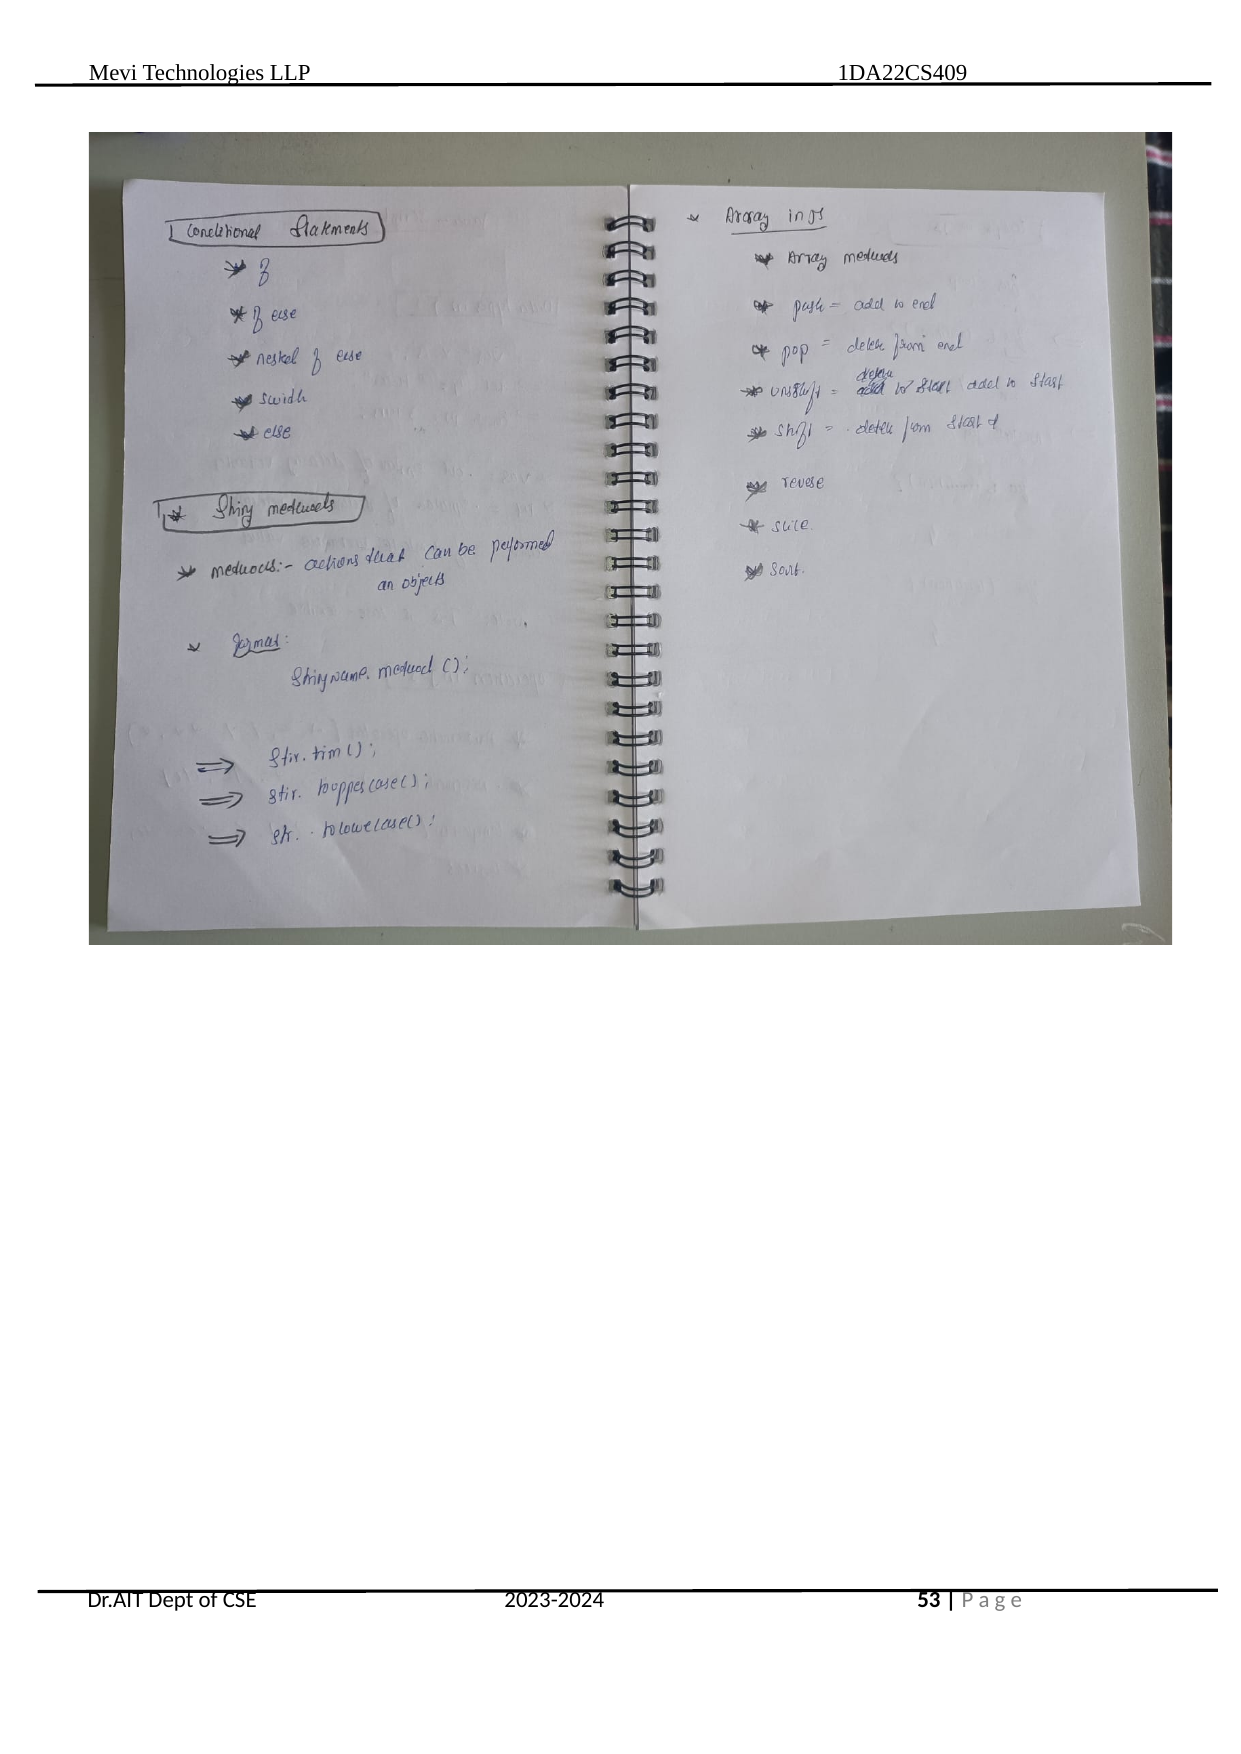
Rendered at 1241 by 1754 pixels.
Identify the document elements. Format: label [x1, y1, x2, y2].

picture [88, 132, 1173, 945]
